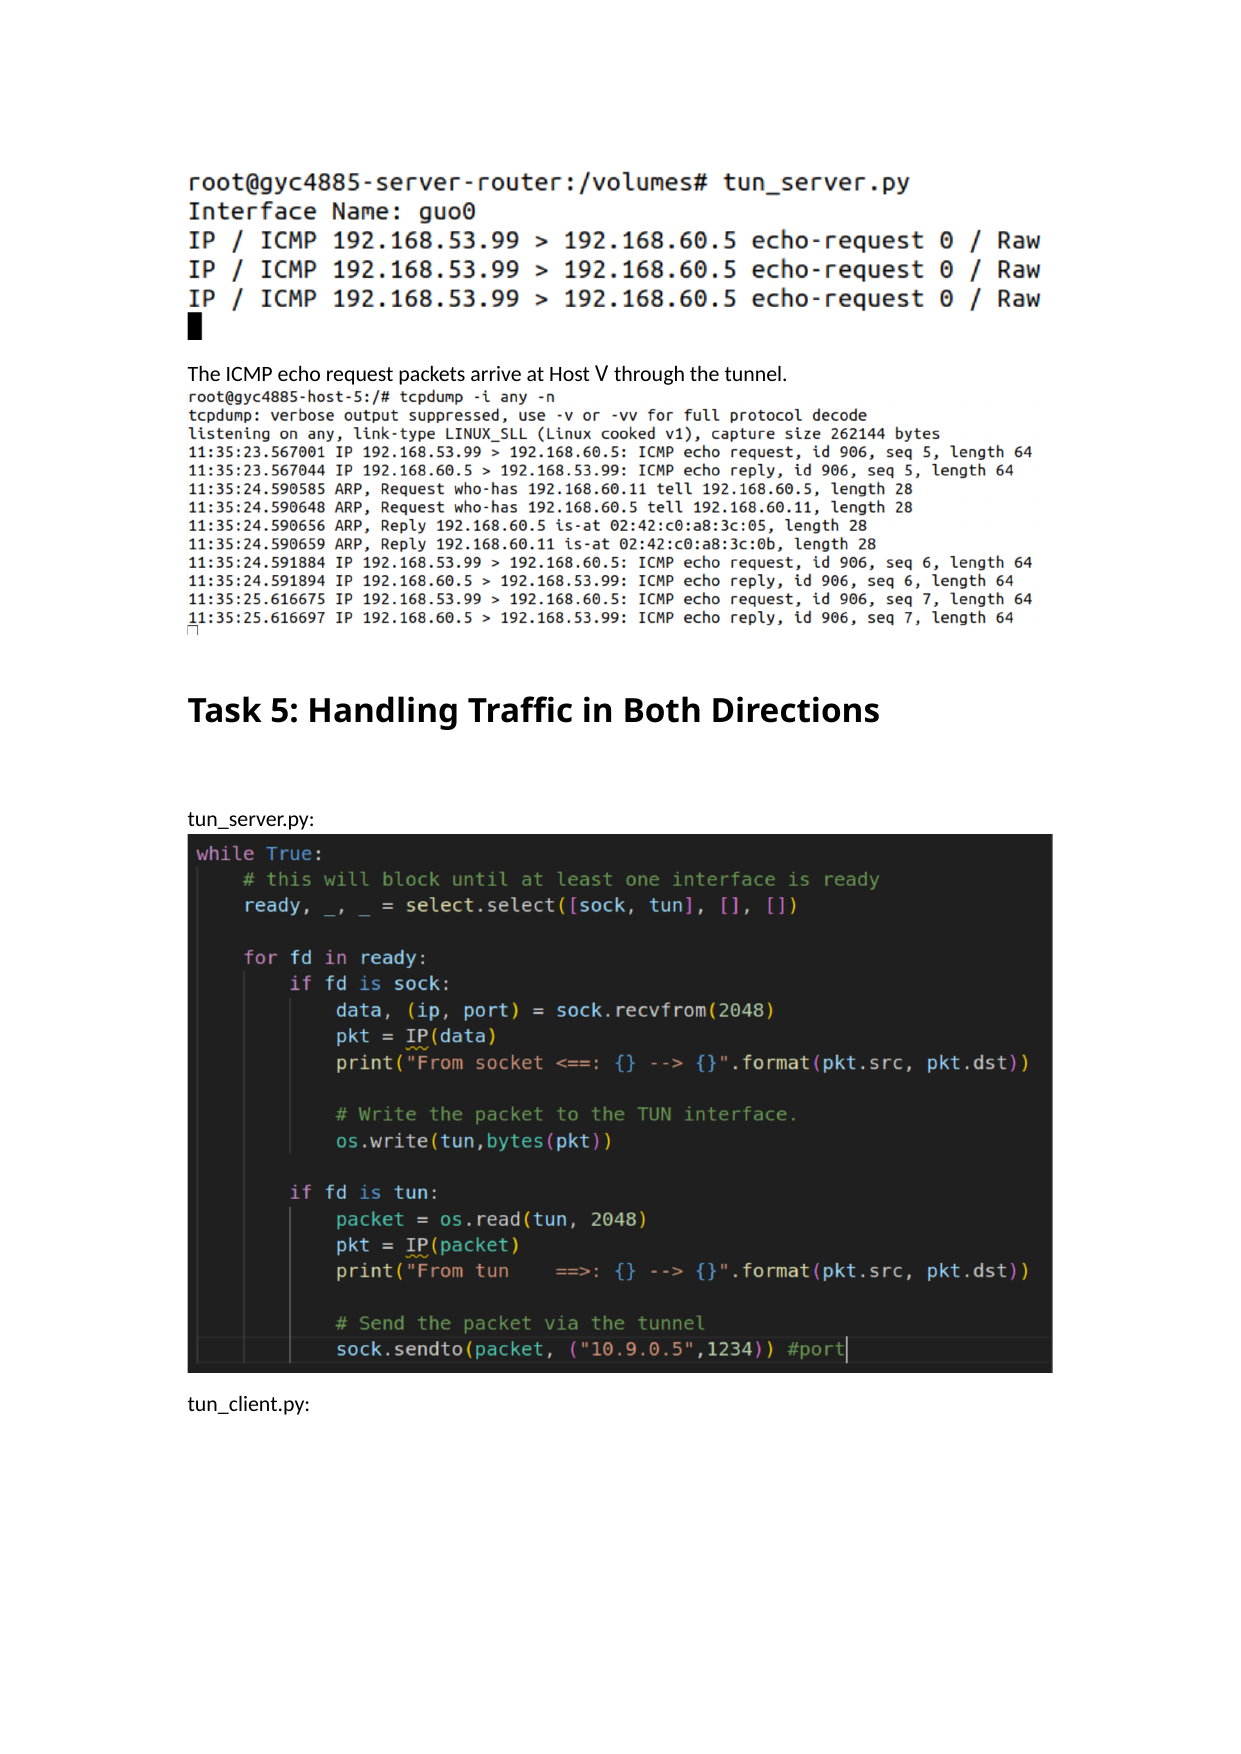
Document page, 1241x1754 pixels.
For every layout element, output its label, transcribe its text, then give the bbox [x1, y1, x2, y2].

picture [187, 389, 1053, 635]
subtitle Task 5: Handling Traffic in Both Directions [187, 677, 1053, 742]
text tun_server.py: [187, 802, 1053, 834]
text The ICMP echo request packets arrive at Host V through the tunnel. [187, 357, 1053, 389]
picture [187, 162, 1053, 340]
picture [187, 834, 1053, 1373]
text tun_client.py: [187, 1387, 1053, 1419]
